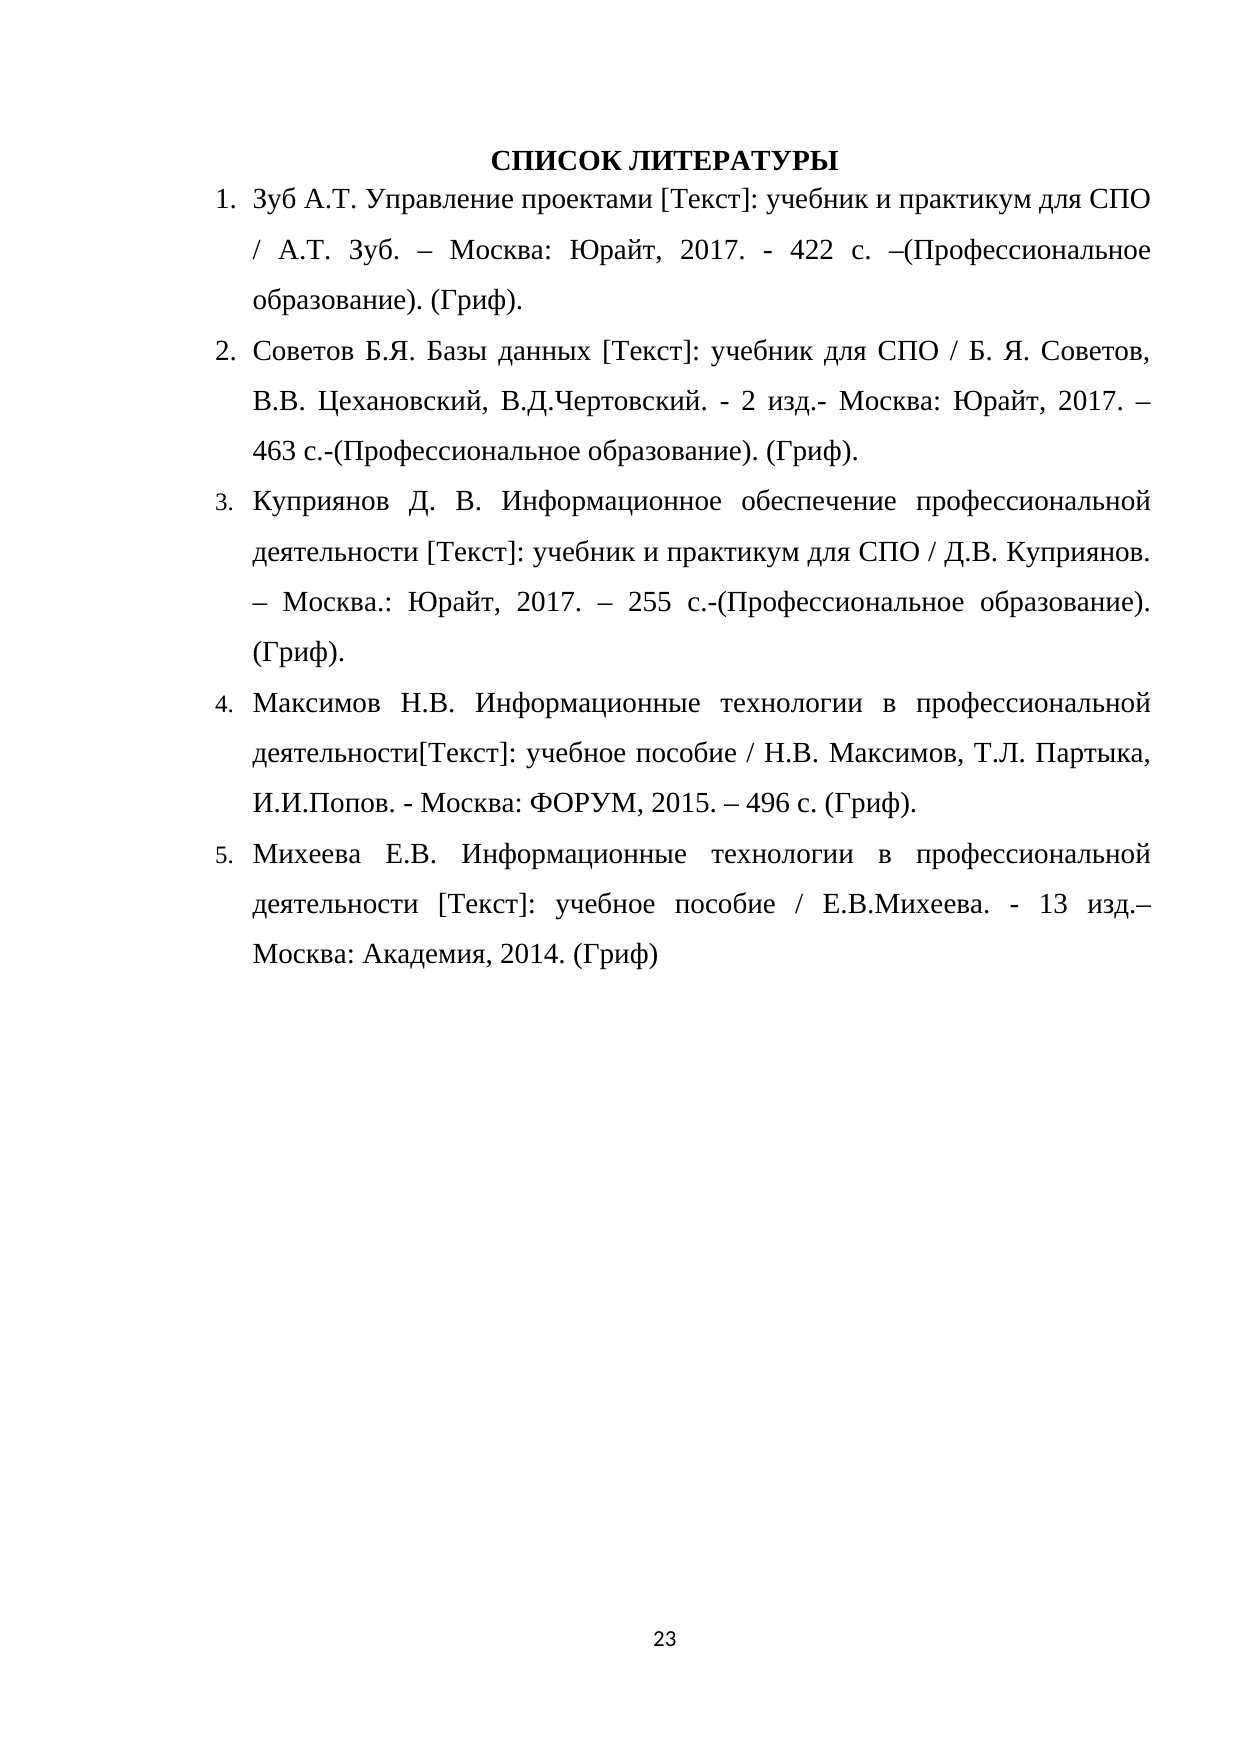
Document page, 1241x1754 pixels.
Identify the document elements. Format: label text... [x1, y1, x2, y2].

list Куприянов Д. В. Информационное обеспечение профессиональной деятельности [Текст]: учебник и практикум для СПО / Д.В. Куприянов. – Москва.: Юрайт, 2017. – 255 с.-(Профессиональное образование). (Гриф). [215, 483, 1152, 668]
list Максимов Н.В. Информационные технологии в профессиональной деятельности[Текст]: учебное пособие / Н.В. Максимов, Т.Л. Партыка, И.И.Попов. - Москва: ФОРУМ, 2015. – 496 с. (Гриф). [215, 685, 1152, 819]
list Советов Б.Я. Базы данных [Текст]: учебник для СПО / Б. Я. Советов, В.В. Цехановский, В.Д.Чертовский. - 2 изд.- Москва: Юрайт, 2017. – 463 с.-(Профессиональное образование). (Гриф). [215, 333, 1152, 467]
subtitle СПИСОК ЛИТЕРАТУРЫ [177, 143, 1152, 177]
list Михеева Е.В. Информационные технологии в профессиональной деятельности [Текст]: учебное пособие / Е.В.Михеева. - 13 изд.– Москва: Академия, 2014. (Гриф) [215, 836, 1152, 970]
list Зуб А.Т. Управление проектами [Текст]: учебник и практикум для СПО / А.Т. Зуб. – Москва: Юрайт, 2017. - 422 с. –(Профессиональное образование). (Гриф). [215, 182, 1152, 316]
